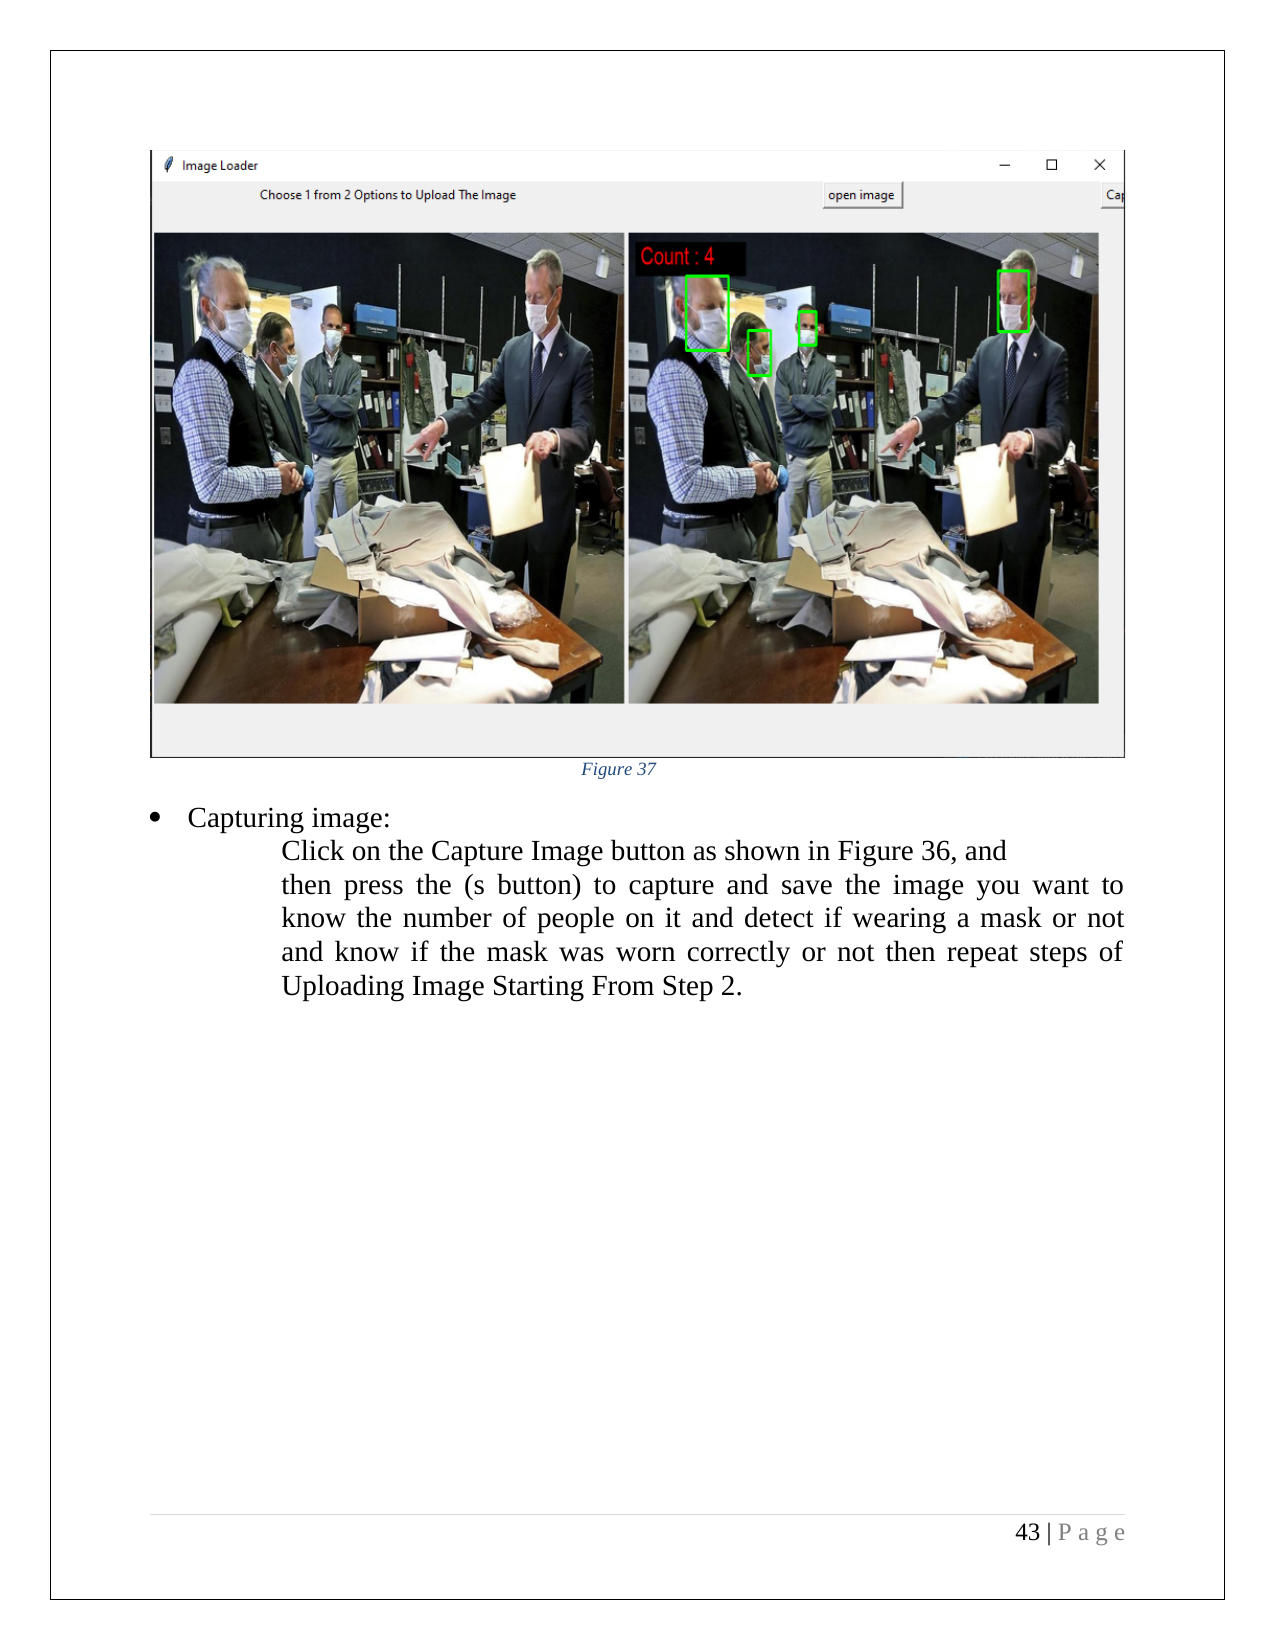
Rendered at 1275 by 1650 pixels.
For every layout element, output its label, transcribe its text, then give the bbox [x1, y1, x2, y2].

list Capturing image: [150, 800, 1125, 833]
list Click on the Capture Image button as shown in Figure 36, and [281, 833, 1125, 867]
picture [150, 150, 1125, 758]
list then press the (s button) to capture and save the image you want to know the number of people on it and detect if wearing a mask or not and know if the mask was worn correctly or not then repeat steps of Uploading Image Starting From Step 2. [281, 867, 1125, 1001]
